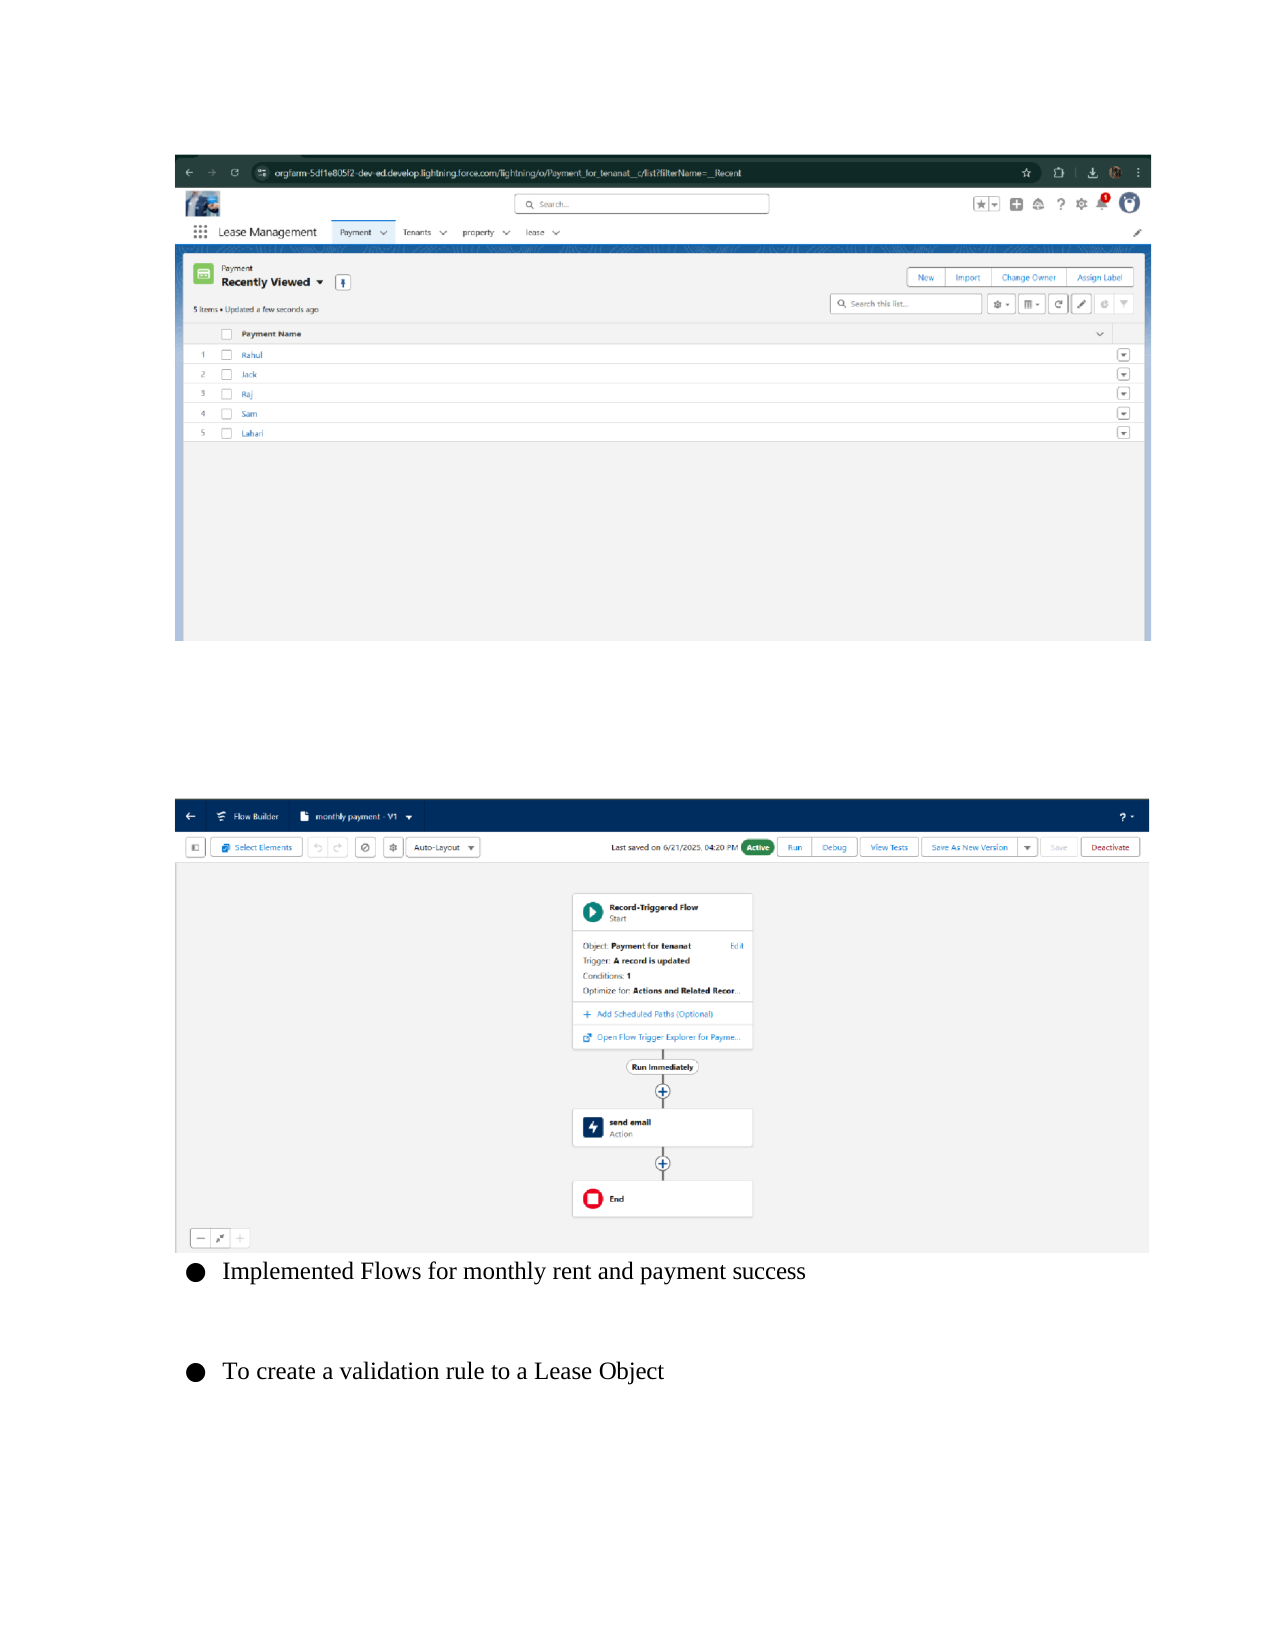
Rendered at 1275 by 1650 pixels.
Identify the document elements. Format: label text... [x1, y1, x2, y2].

list To create a validation rule to a Lease Object [184, 1353, 1200, 1387]
list Implemented Flows for monthly rent and payment success [184, 767, 1200, 1287]
picture [174, 798, 184, 1253]
picture [174, 154, 1152, 641]
